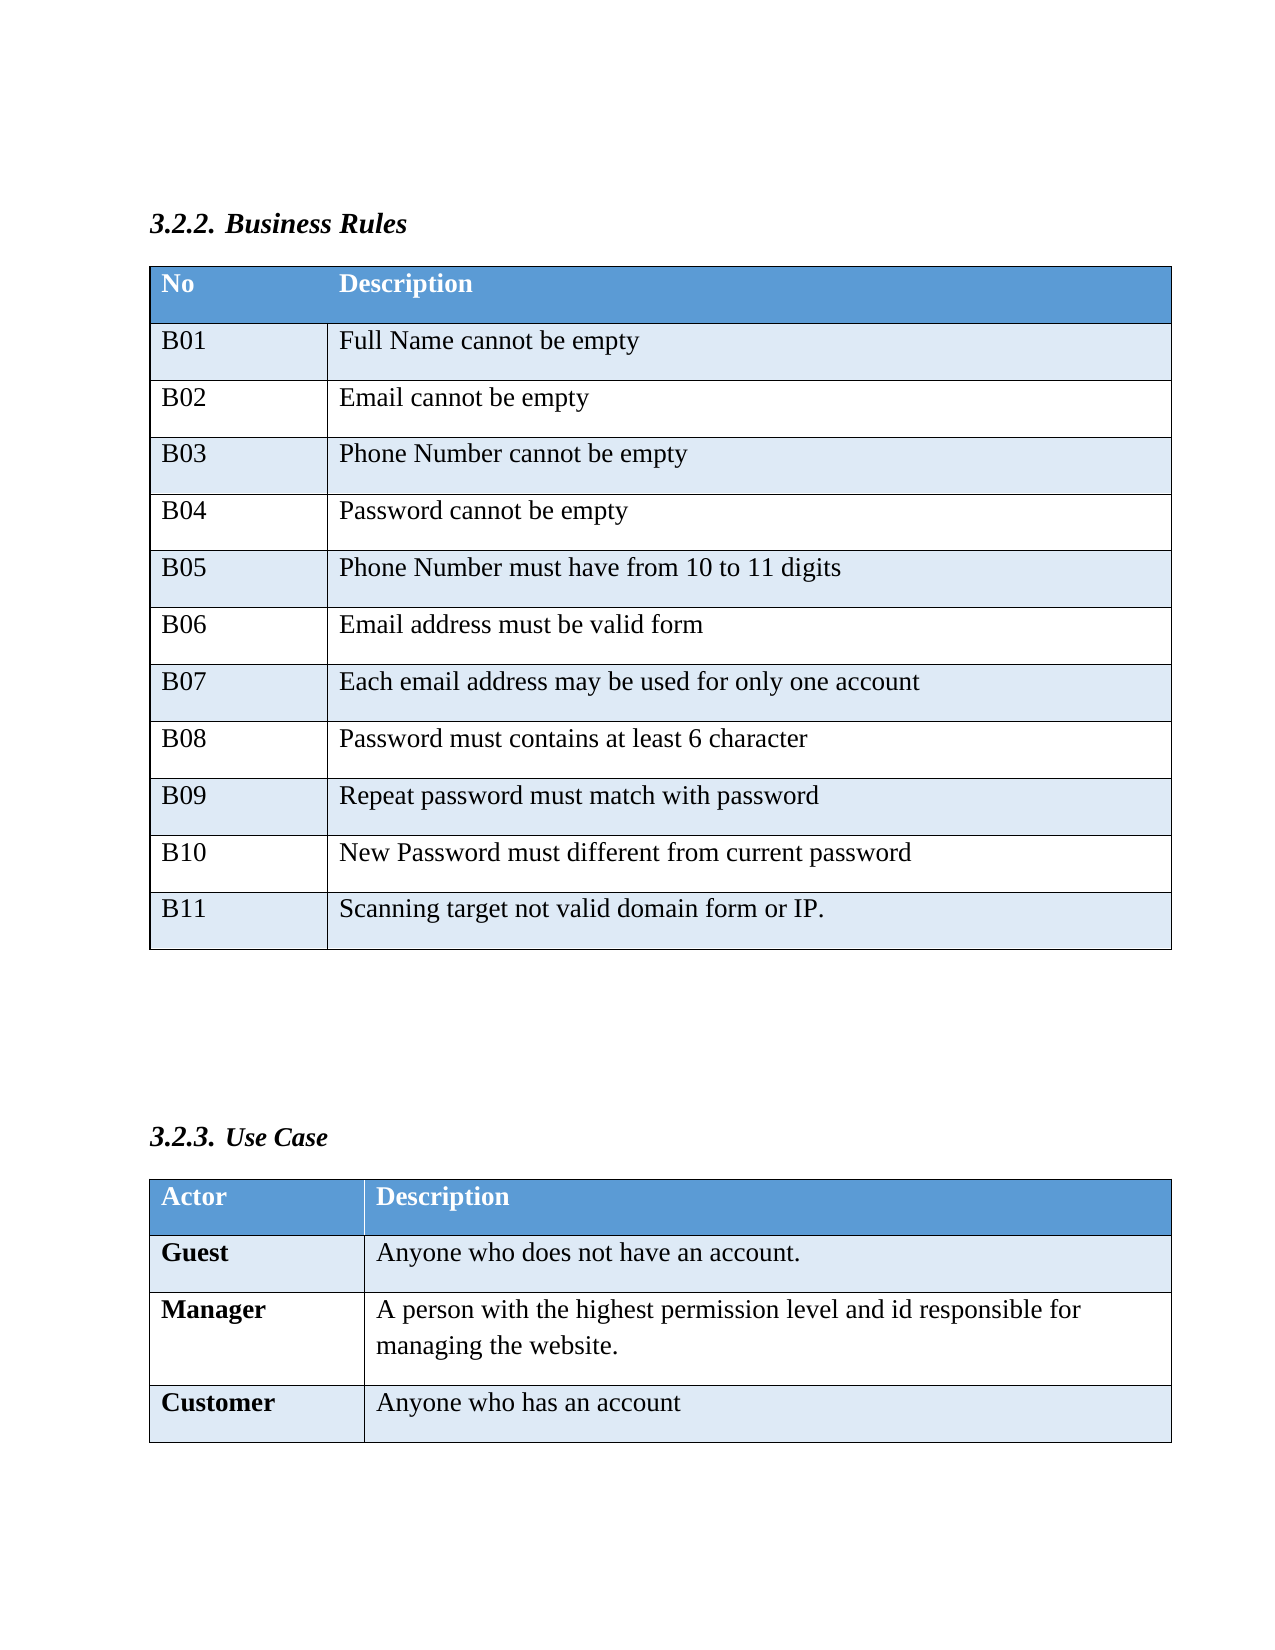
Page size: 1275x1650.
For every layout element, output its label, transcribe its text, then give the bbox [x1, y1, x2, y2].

table_cell Customer [150, 1386, 364, 1442]
table_cell Anyone who has an account [365, 1386, 1171, 1442]
table_cell B04 [151, 495, 327, 550]
table_cell Anyone who does not have an account. [365, 1236, 1171, 1292]
table_header No [151, 267, 328, 323]
table_cell Email address must be valid form [328, 608, 1171, 664]
table_cell B02 [151, 381, 327, 437]
table_cell Full Name cannot be empty [328, 324, 1171, 380]
table_cell B06 [151, 608, 327, 664]
table_cell Phone Number must have from 10 to 11 digits [328, 551, 1171, 607]
table_header Actor [150, 1180, 364, 1235]
table_cell Repeat password must match with password [328, 779, 1171, 835]
table_cell Phone Number cannot be empty [328, 438, 1171, 493]
table_header Description [365, 1180, 1171, 1235]
table_cell B03 [151, 438, 327, 493]
table_cell B05 [151, 551, 327, 607]
list Business Rules [150, 207, 1125, 240]
table_cell Email cannot be empty [328, 381, 1171, 437]
table_cell A person with the highest permission level and id responsible for managing the website. [365, 1293, 1171, 1385]
table_cell Each email address may be used for only one account [328, 665, 1171, 721]
table_cell B08 [151, 722, 327, 778]
table_cell B07 [151, 665, 327, 721]
list Use Case [150, 1119, 1125, 1153]
table_cell Scanning target not valid domain form or IP. [328, 893, 1171, 948]
table_cell B01 [151, 324, 327, 380]
table_cell New Password must different from current password [328, 836, 1171, 892]
table_cell Guest [150, 1236, 364, 1292]
table_cell B10 [151, 836, 327, 892]
table_header Description [328, 267, 1171, 323]
table_cell B09 [151, 779, 327, 835]
table_cell B11 [151, 893, 327, 948]
table_cell Password cannot be empty [328, 495, 1171, 550]
table_cell Password must contains at least 6 character [328, 722, 1171, 778]
table_cell Manager [150, 1293, 364, 1385]
